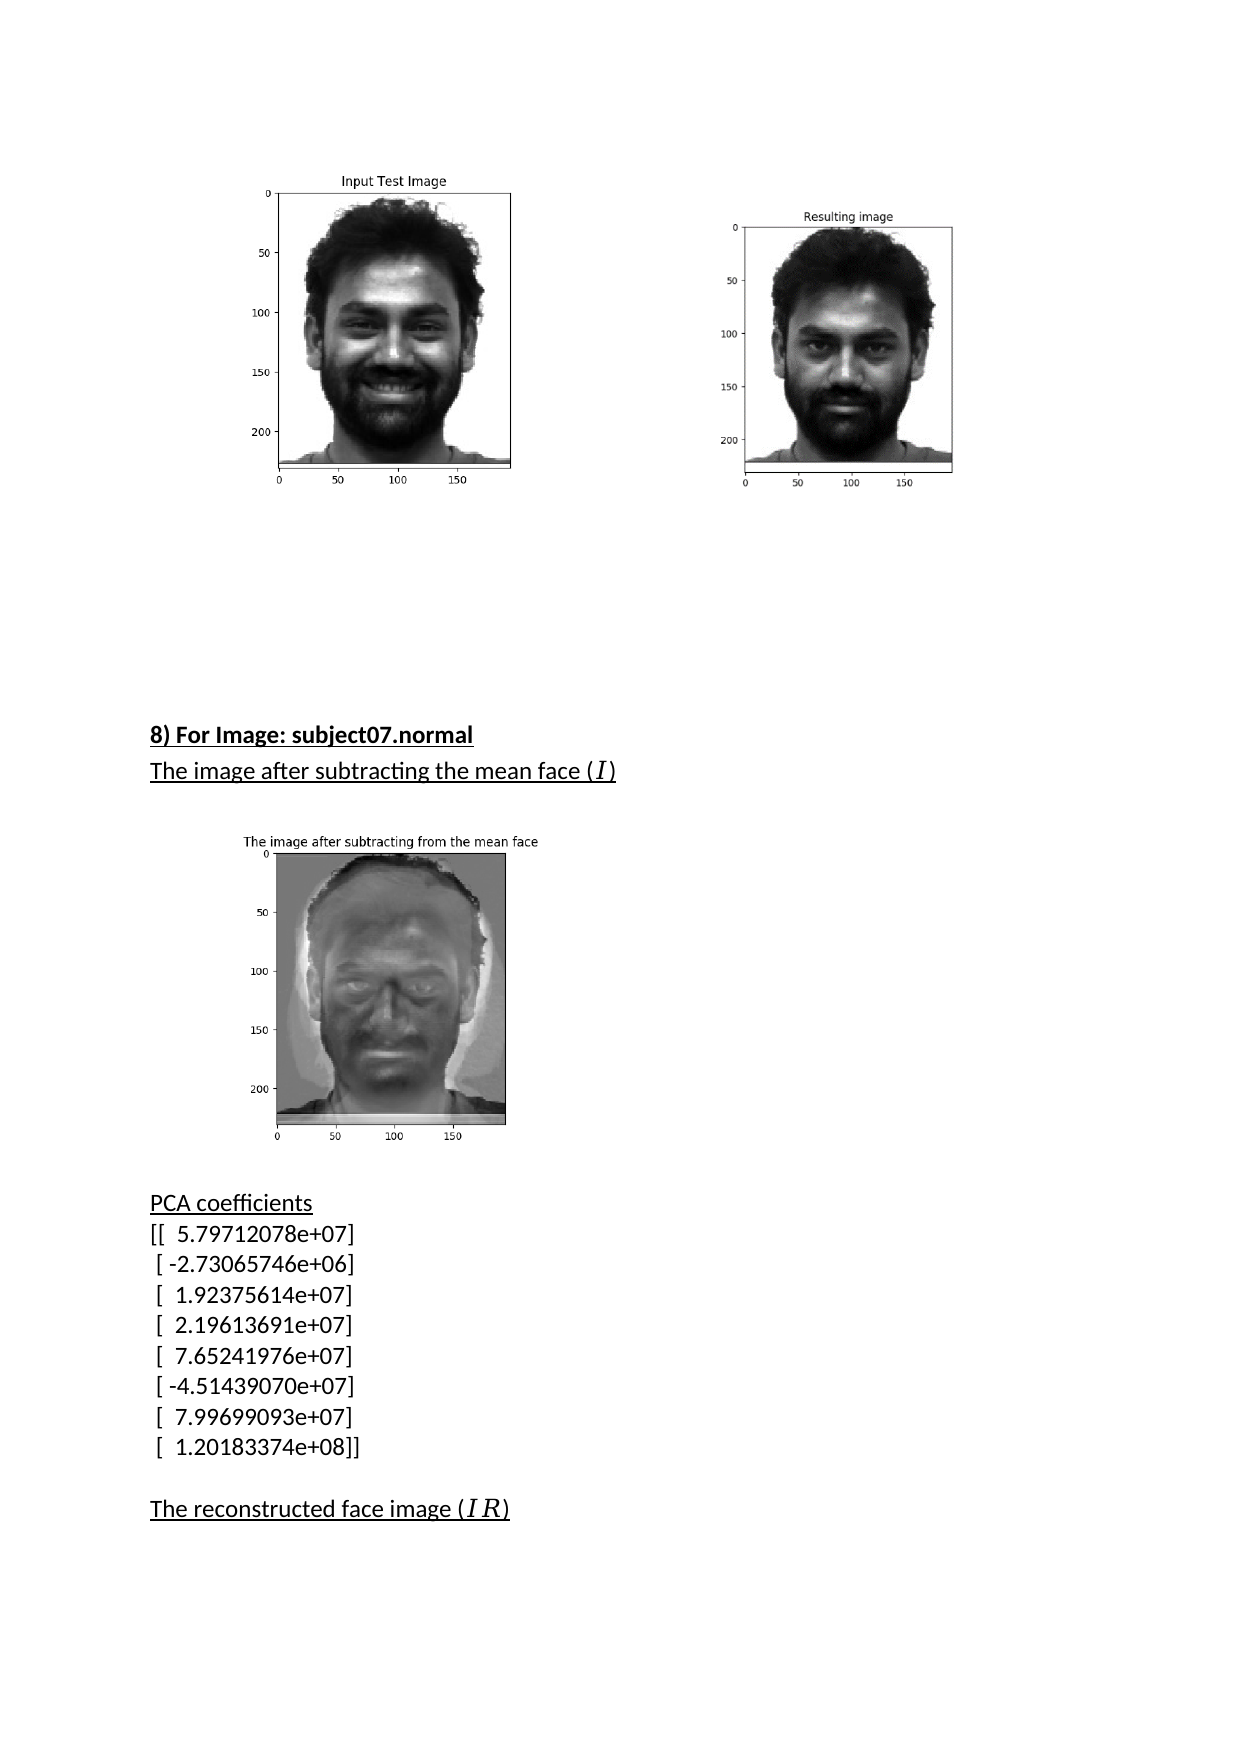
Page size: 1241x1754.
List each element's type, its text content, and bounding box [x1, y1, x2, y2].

text [ -2.73065746e+06] [150, 1248, 1090, 1279]
picture [630, 188, 1054, 507]
text The reconstructed face image (𝐼𝑅) [150, 1492, 1090, 1523]
text [ 1.92375614e+07] [150, 1279, 1090, 1309]
text [ 7.65241976e+07] [150, 1340, 1090, 1370]
text [[ 5.79712078e+07] [150, 1218, 1090, 1248]
picture [150, 150, 625, 507]
text [ -4.51439070e+07] [150, 1370, 1090, 1401]
text [ 1.20183374e+08]] [150, 1431, 1090, 1462]
text 8) For Image: subject07.normal The image after subtracting the mean face (𝐼) [150, 715, 1090, 786]
text [ 7.99699093e+07] [150, 1401, 1090, 1431]
picture [150, 810, 619, 1163]
text [ 2.19613691e+07] [150, 1309, 1090, 1340]
text PCA coefficients [150, 1187, 1090, 1218]
